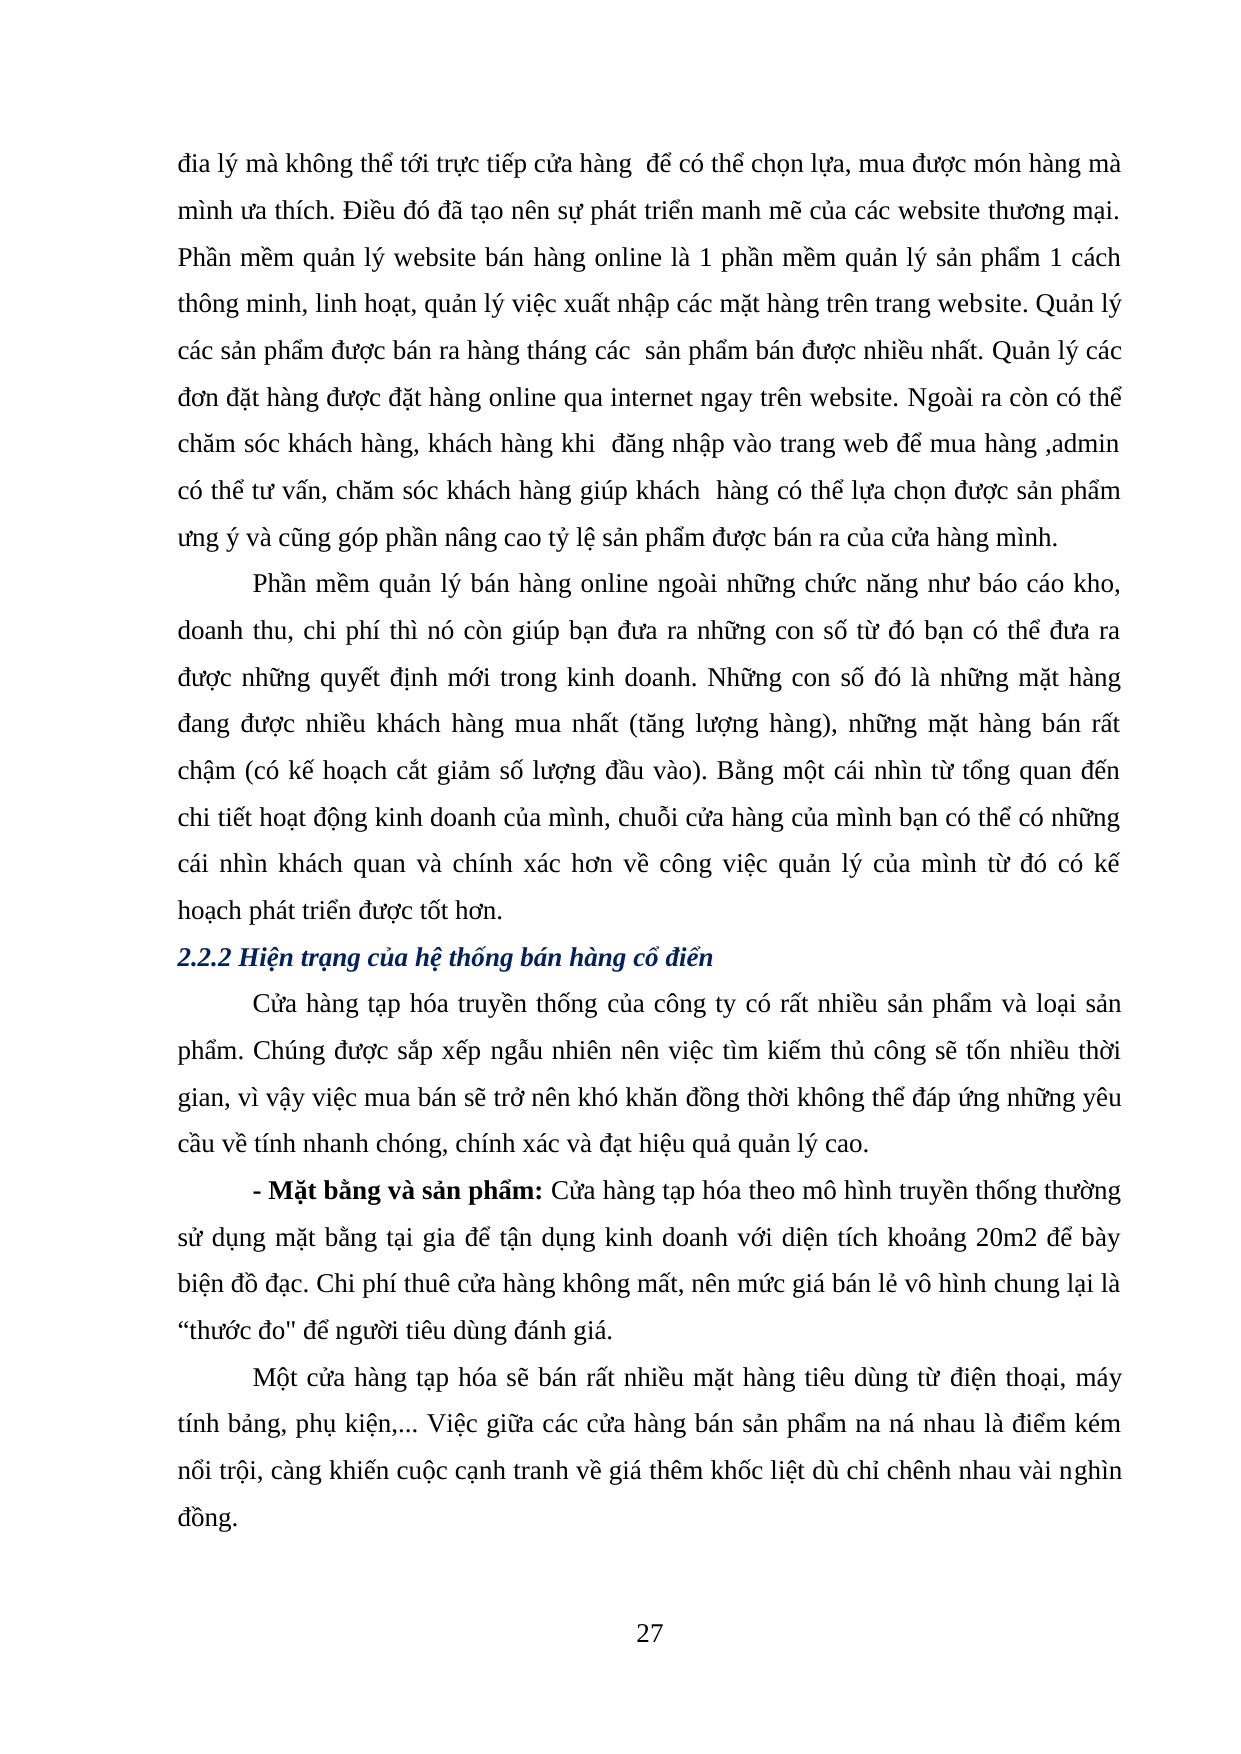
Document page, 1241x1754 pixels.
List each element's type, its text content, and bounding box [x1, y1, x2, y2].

text - Mặt bằng và sản phẩm: Cửa hàng tạp hóa theo mô hình truyền thống thường sử dụng mặt bằng tại gia để tận dụng kinh doanh với diện tích khoảng 20m2 để bày biện đồ đạc. Chi phí thuê cửa hàng không mất, nên mức giá bán lẻ vô hình chung lại là “thước đo" để người tiêu dùng đánh giá. [177, 1174, 1122, 1345]
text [177, 148, 1122, 552]
text Một cửa hàng tạp hóa sẽ bán rất nhiều mặt hàng tiêu dùng từ điện thoại, máy tính bảng, phụ kiện,... Việc giữa các cửa hàng bán sản phẩm na ná nhau là điểm kém nổi trội, càng khiến cuộc cạnh tranh về giá thêm khốc liệt dù chỉ chênh nhau vài nghìn đồng. [177, 1361, 1122, 1532]
text Cửa hàng tạp hóa truyền thống của công ty có rất nhiều sản phẩm và loại sản phẩm. Chúng được sắp xếp ngẫu nhiên nên việc tìm kiếm thủ công sẽ tốn nhiều thời gian, vì vậy việc mua bán sẽ trở nên khó khăn đồng thời không thể đáp ứng những yêu cầu về tính nhanh chóng, chính xác và đạt hiệu quả quản lý cao. [177, 988, 1122, 1159]
text Phần mềm quản lý bán hàng online ngoài những chức năng như báo cáo kho, doanh thu, chi phí thì nó còn giúp bạn đưa ra những con số từ đó bạn có thể đưa ra được những quyết định mới trong kinh doanh. Những con số đó là những mặt hàng đang được nhiều khách hàng mua nhất (tăng lượng hàng), những mặt hàng bán rất chậm (có kế hoạch cắt giảm số lượng đầu vào). Bằng một cái nhìn từ tổng quan đến chi tiết hoạt động kinh doanh của mình, chuỗi cửa hàng của mình bạn có thể có những cái nhìn khách quan và chính xác hơn về công việc quản lý của mình từ đó có kế hoạch phát triển được tốt hơn. [177, 568, 1122, 925]
subtitle 2.2.2 Hiện trạng của hệ thống bán hàng cổ điển [177, 941, 1122, 972]
